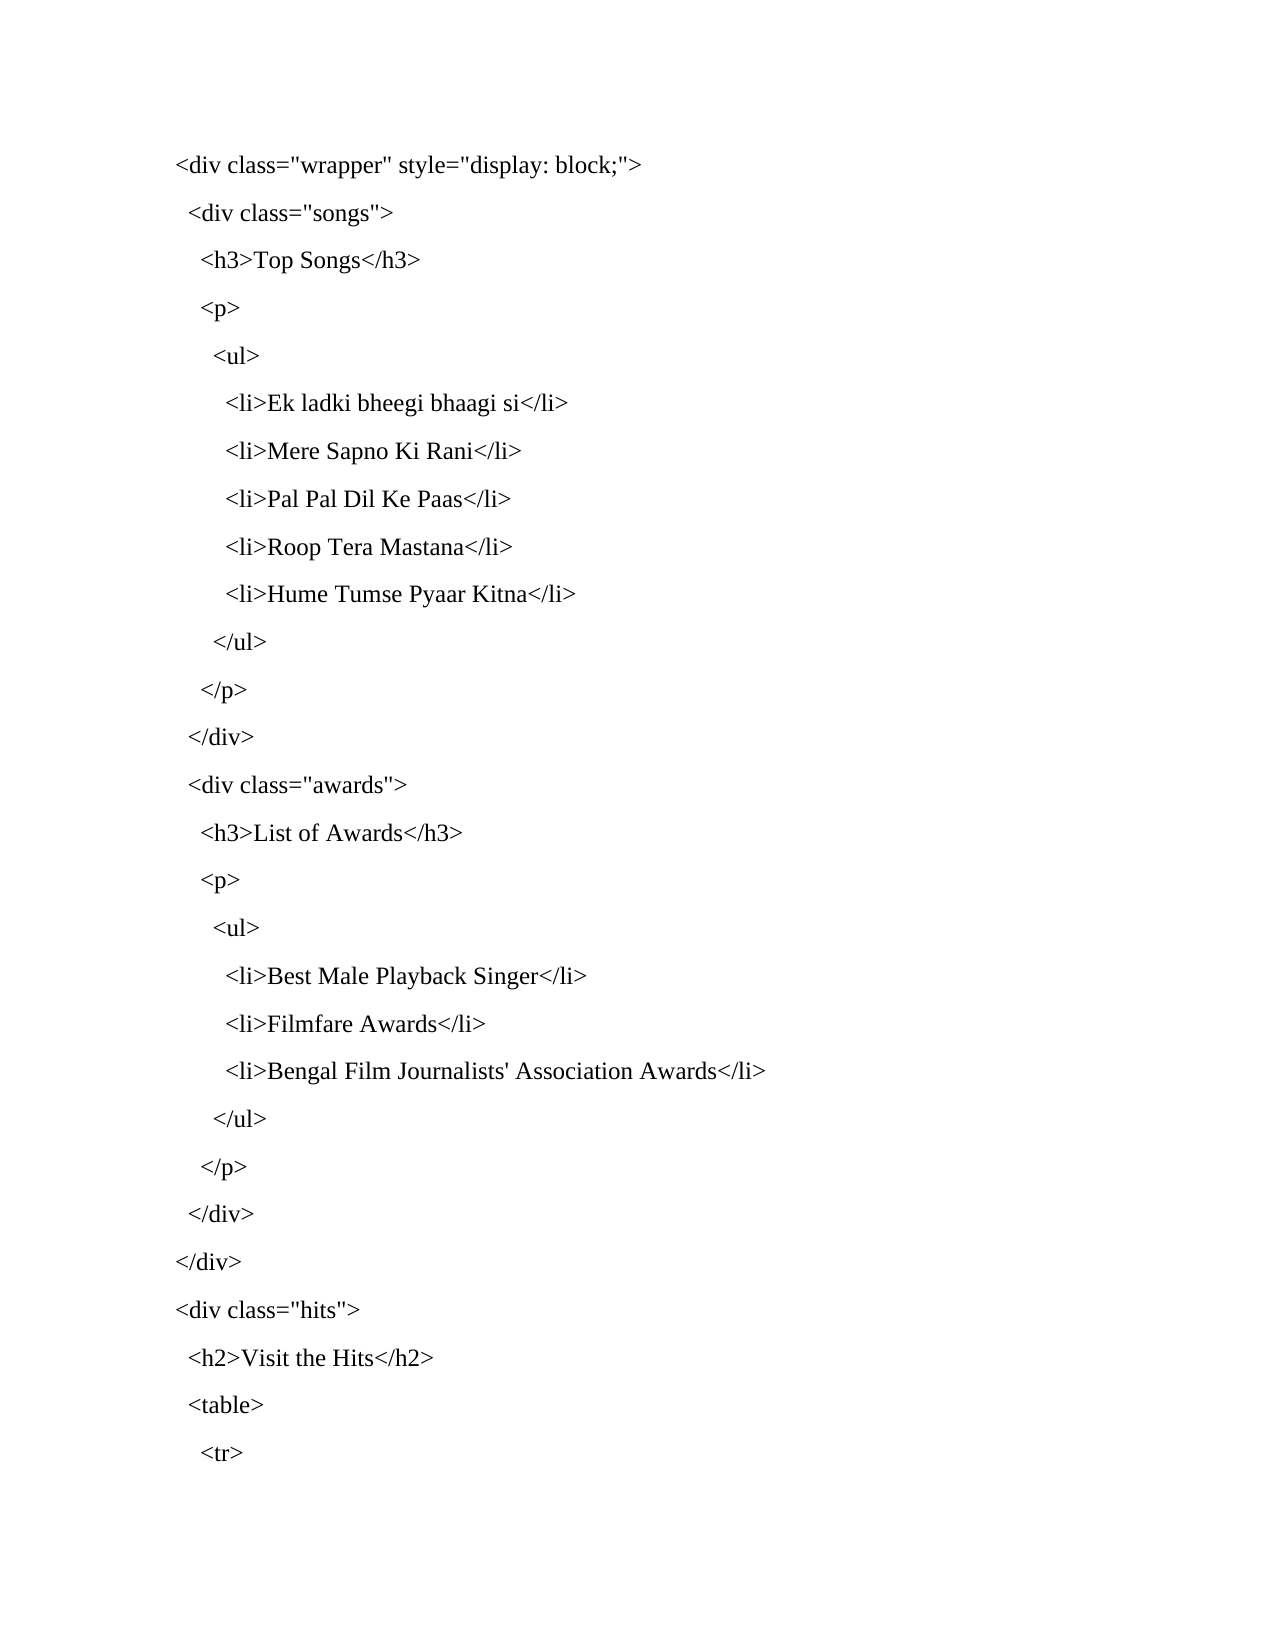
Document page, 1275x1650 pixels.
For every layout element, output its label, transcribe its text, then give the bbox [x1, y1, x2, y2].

text <h2>Visit the Hits</h2> [150, 1343, 1125, 1371]
text <li>Filmfare Awards</li> [150, 1009, 1125, 1037]
text <ul> [150, 341, 1125, 369]
text <div class="hits"> [150, 1295, 1125, 1324]
text <h3>Top Songs</h3> [150, 245, 1125, 274]
text <div class="wrapper" style="display: block;"> [150, 150, 1125, 179]
text </ul> [150, 627, 1125, 656]
text <li>Mere Sapno Ki Rani</li> [150, 436, 1125, 465]
text </div> [150, 1247, 1125, 1276]
text <li>Bengal Film Journalists' Association Awards</li> [150, 1056, 1125, 1085]
text <li>Hume Tumse Pyaar Kitna</li> [150, 579, 1125, 608]
text </div> [150, 1199, 1125, 1228]
text <li>Roop Tera Mastana</li> [150, 532, 1125, 560]
text <p> [150, 866, 1125, 894]
text <div class="songs"> [150, 198, 1125, 226]
text <li>Ek ladki bheegi bhaagi si</li> [150, 388, 1125, 417]
text <li>Pal Pal Dil Ke Paas</li> [150, 484, 1125, 513]
text </p> [150, 675, 1125, 703]
text </div> [150, 722, 1125, 751]
text <table> [150, 1390, 1125, 1419]
text </ul> [150, 1104, 1125, 1133]
text <li>Best Male Playback Singer</li> [150, 961, 1125, 990]
text <tr> [150, 1438, 1125, 1467]
text <ul> [150, 913, 1125, 942]
text <div class="awards"> [150, 770, 1125, 799]
text </p> [150, 1152, 1125, 1181]
text <p> [150, 293, 1125, 322]
text <h3>List of Awards</h3> [150, 818, 1125, 847]
